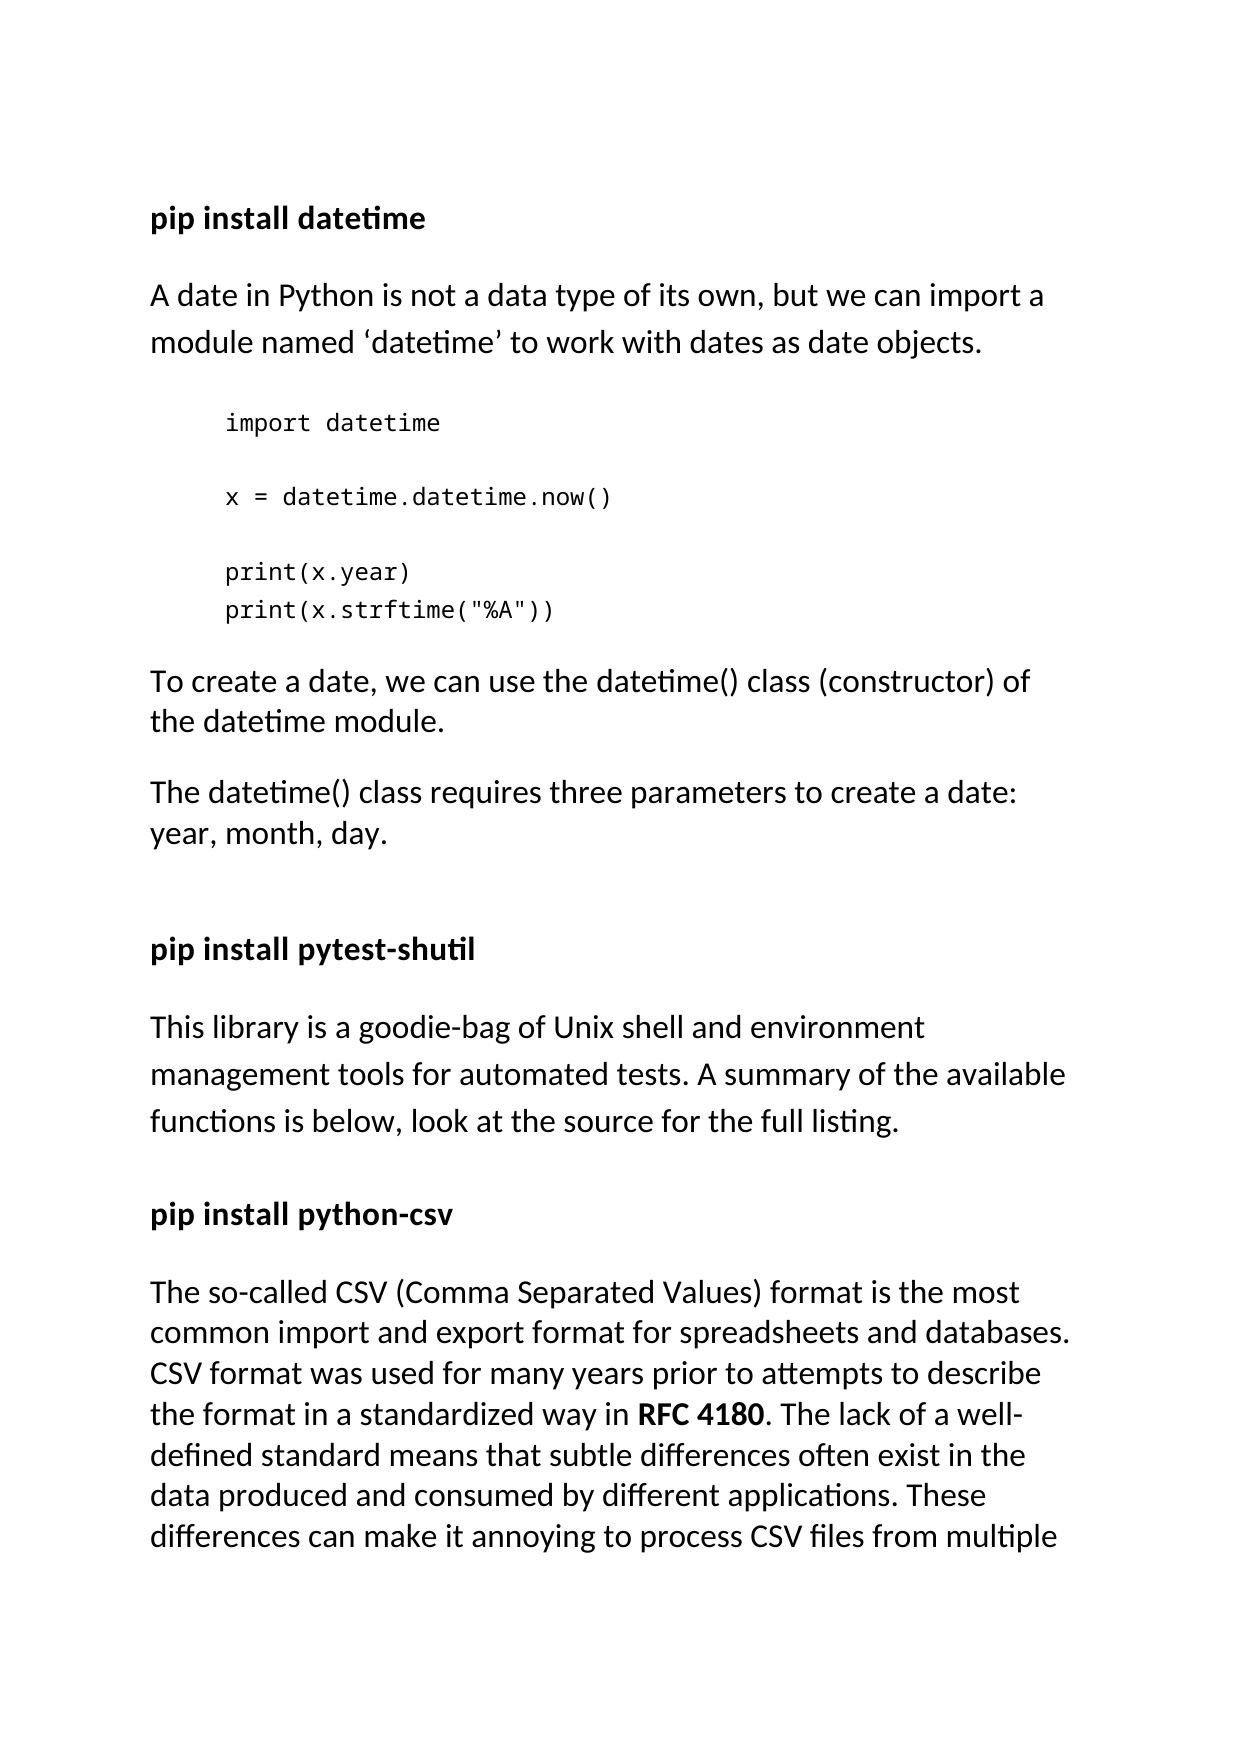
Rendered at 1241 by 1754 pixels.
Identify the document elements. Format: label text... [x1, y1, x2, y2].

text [150, 1271, 1090, 1556]
text A date in Python is not a data type of its own, but we can import a module named ‘datetime’ to work with dates as date objects. [150, 274, 1090, 362]
text To create a date, we can use the datetime() class (constructor) of the datetime module. [150, 660, 1090, 741]
text pip install python-csv [150, 1193, 1090, 1234]
text The datetime() class requires three parameters to create a date: year, month, day. [150, 771, 1090, 853]
text import datetime x = datetime.datetime.now() print(x.year) print(x.strftime("%A")) [225, 405, 1090, 625]
text pip install datetime [150, 197, 1090, 237]
text This library is a goodie-bag of Unix shell and environment management tools for automated tests. A summary of the available functions is below, look at the source for the full listing. [150, 1006, 1090, 1140]
text pip install pytest-shutil [150, 928, 1090, 969]
